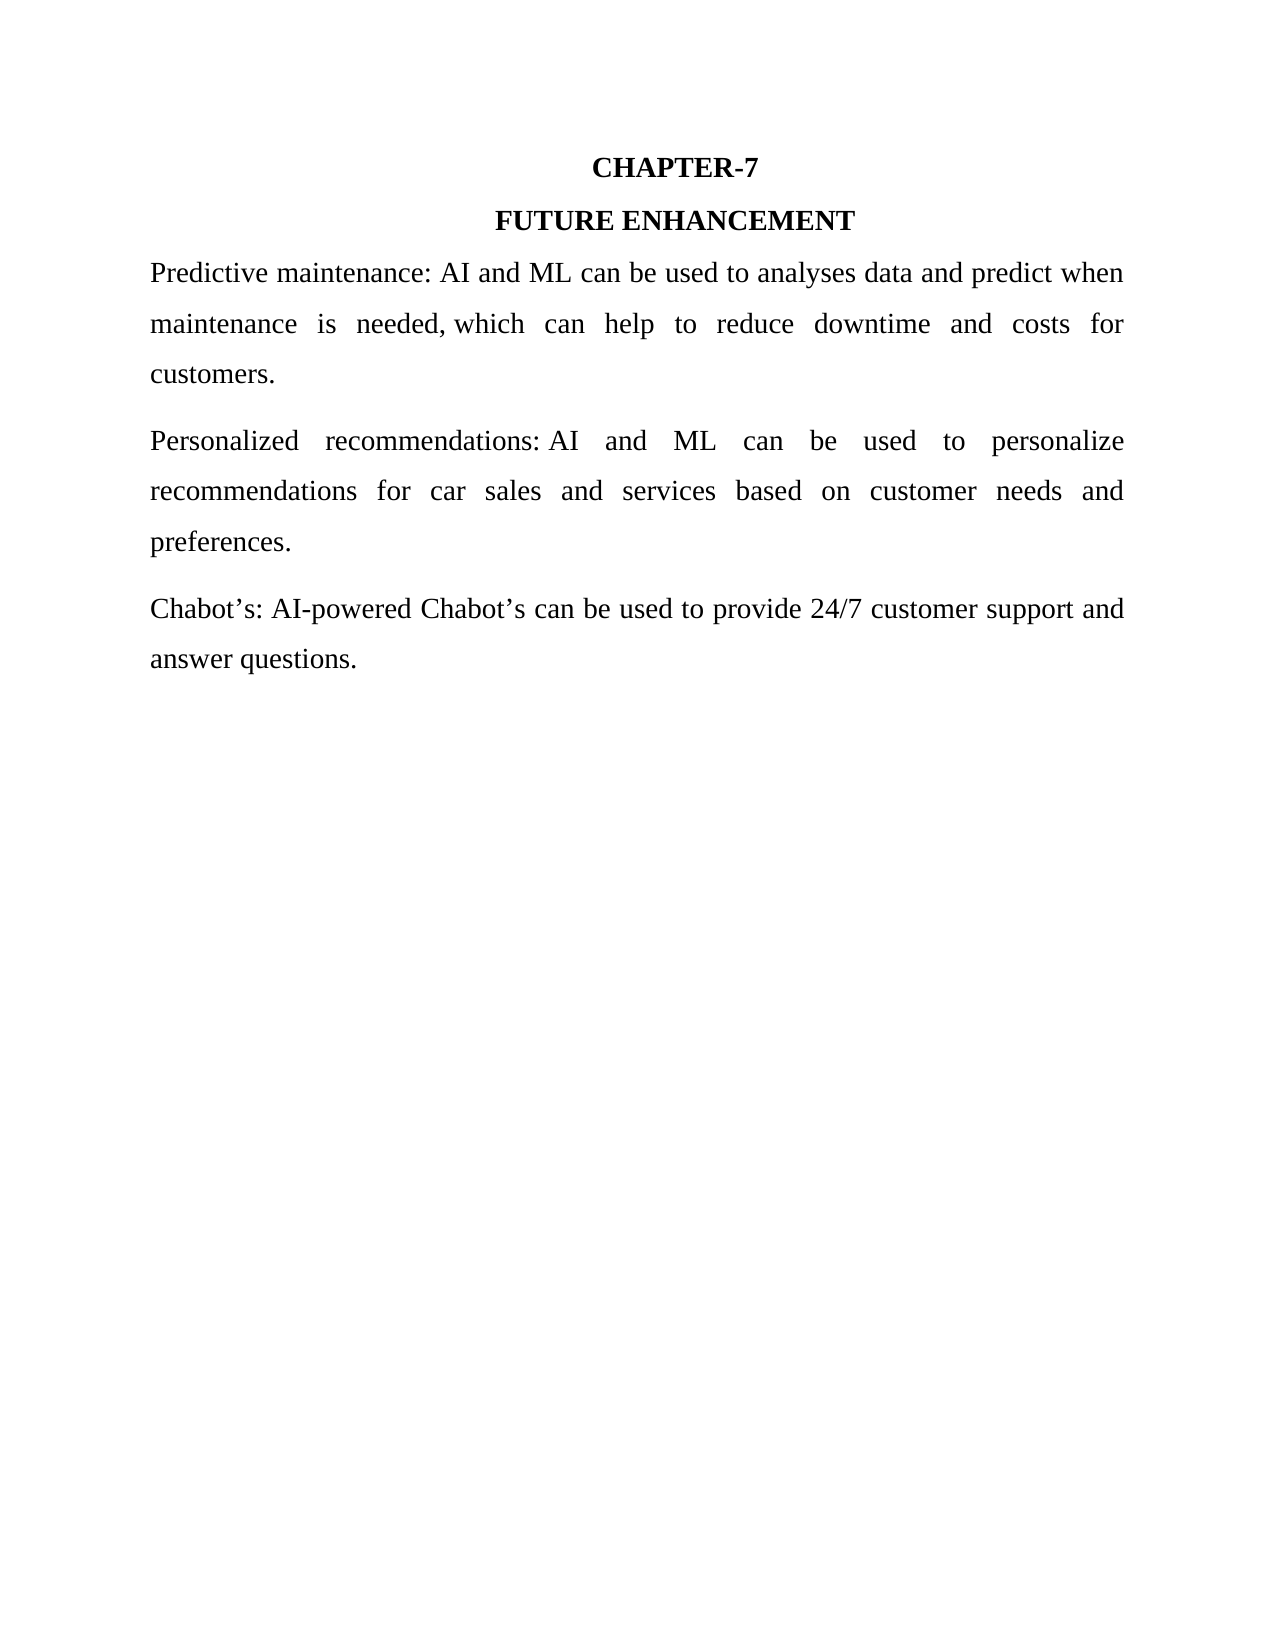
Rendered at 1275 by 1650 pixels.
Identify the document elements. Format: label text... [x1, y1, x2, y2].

text Predictive maintenance: AI and ML can be used to analyses data and predict when maintenance is needed, which can help to reduce downtime and costs for customers. [150, 256, 1125, 390]
text Personalized recommendations: AI and ML can be used to personalize recommendations for car sales and services based on customer needs and preferences. [150, 423, 1125, 557]
text Chabot’s: AI-powered Chabot’s can be used to provide 24/7 customer support and answer questions. [150, 591, 1125, 675]
text CHAPTER-7 [225, 150, 1125, 183]
text FUTURE ENHANCEMENT [225, 203, 1125, 236]
